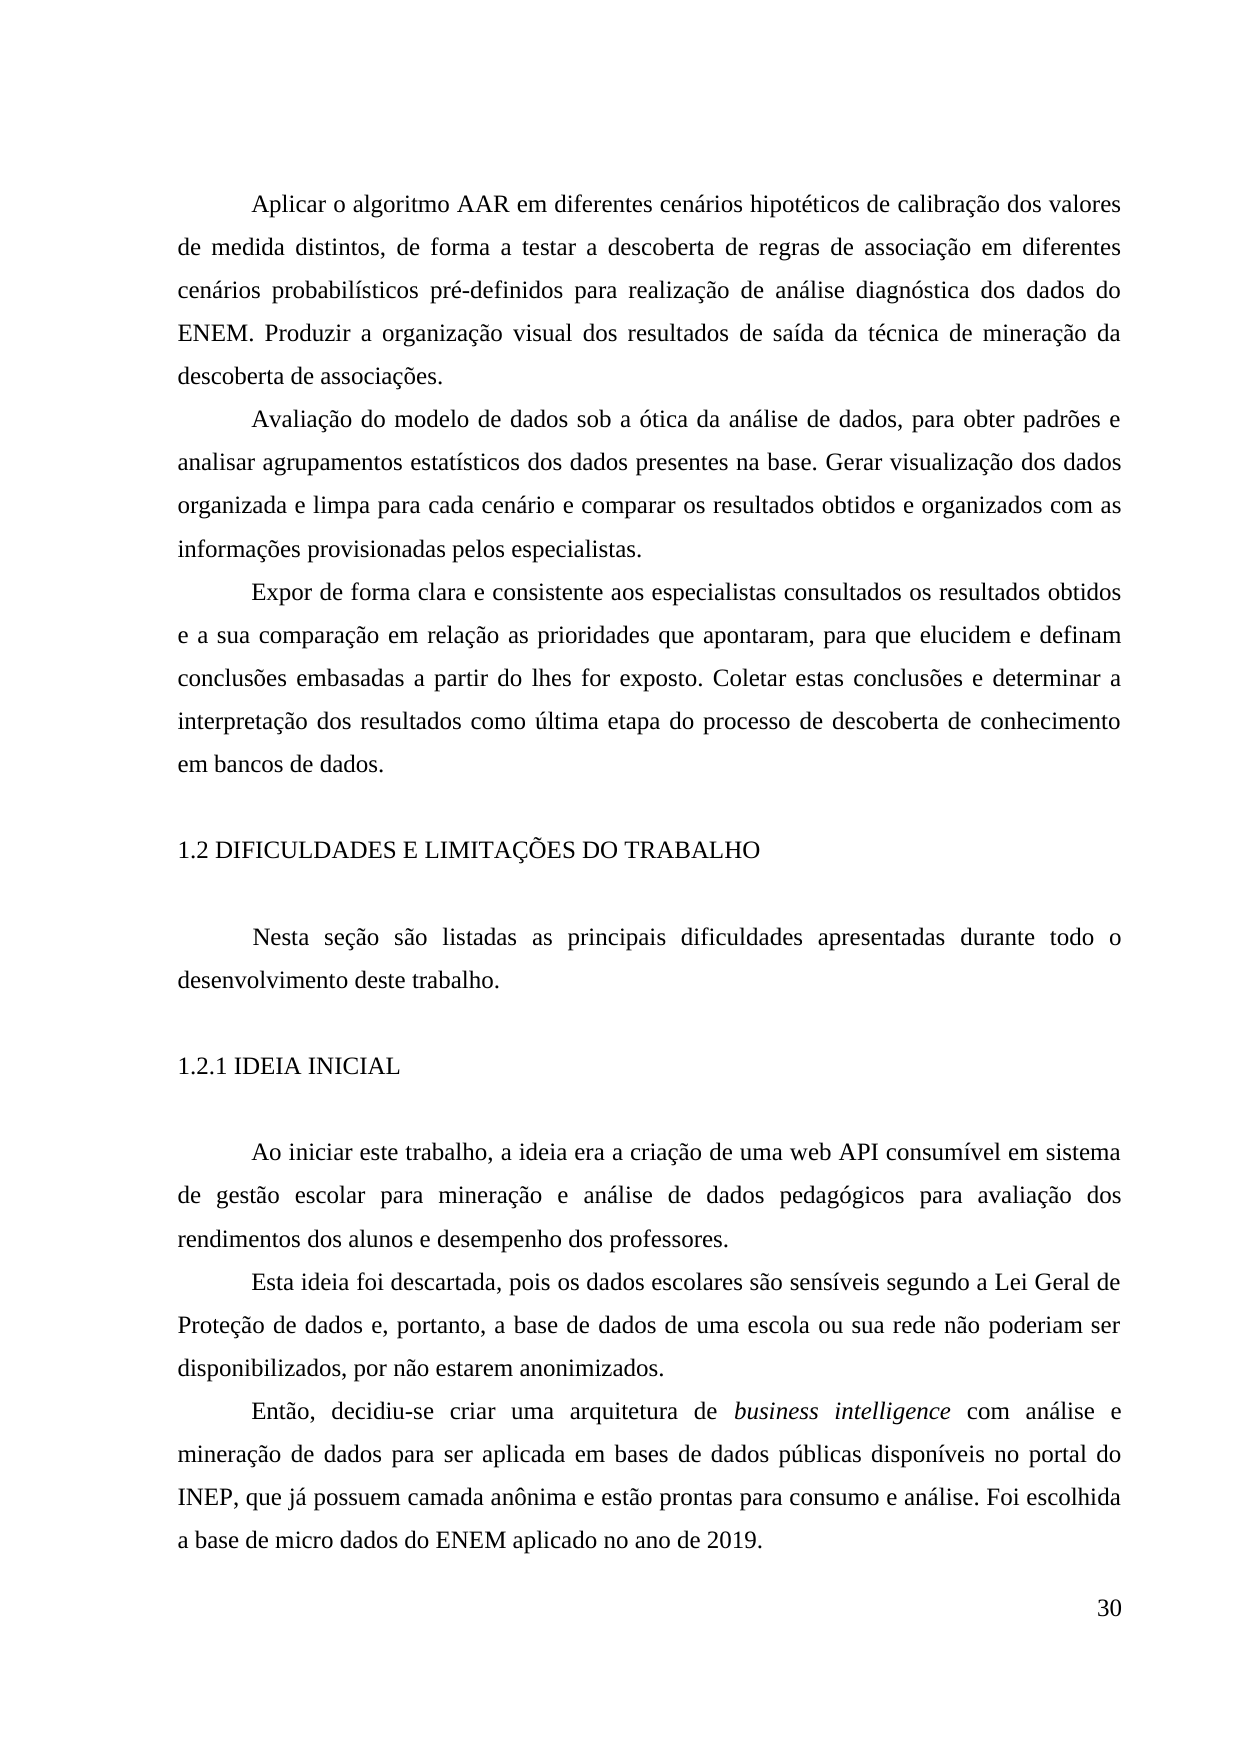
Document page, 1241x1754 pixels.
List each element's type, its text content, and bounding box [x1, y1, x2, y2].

text Esta ideia foi descartada, pois os dados escolares são sensíveis segundo a Lei Geral de Proteção de dados e, portanto, a base de dados de uma escola ou sua rede não poderiam ser disponibilizados, por não estarem anonimizados. [177, 1267, 1122, 1382]
text Nesta seção são listadas as principais dificuldades apresentadas durante todo o desenvolvimento deste trabalho. [177, 922, 1122, 994]
subtitle 1.2.1 IDEIA INICIAL [177, 1051, 1122, 1080]
text Então, decidiu-se criar uma arquitetura de business intelligence com análise e mineração de dados para ser aplicada em bases de dados públicas disponíveis no portal do INEP, que já possuem camada anônima e estão prontas para consumo e análise. Foi escolhida a base de micro dados do ENEM aplicado no ano de 2019. [177, 1396, 1122, 1554]
text Avaliação do modelo de dados sob a ótica da análise de dados, para obter padrões e analisar agrupamentos estatísticos dos dados presentes na base. Gerar visualização dos dados organizada e limpa para cada cenário e comparar os resultados obtidos e organizados com as informações provisionadas pelos especialistas. [177, 404, 1122, 562]
text Aplicar o algoritmo AAR em diferentes cenários hipotéticos de calibração dos valores de medida distintos, de forma a testar a descoberta de regras de associação em diferentes cenários probabilísticos pré-definidos para realização de análise diagnóstica dos dados do ENEM. Produzir a organização visual dos resultados de saída da técnica de mineração da descoberta de associações. [177, 189, 1122, 390]
text Expor de forma clara e consistente aos especialistas consultados os resultados obtidos e a sua comparação em relação as prioridades que apontaram, para que elucidem e definam conclusões embasadas a partir do lhes for exposto. Coletar estas conclusões e determinar a interpretação dos resultados como última etapa do processo de descoberta de conhecimento em bancos de dados. [177, 577, 1122, 778]
subtitle 1.2 DIFICULDADES E LIMITAÇÕES DO TRABALHO [177, 836, 1122, 864]
text Ao iniciar este trabalho, a ideia era a criação de uma web API consumível em sistema de gestão escolar para mineração e análise de dados pedagógicos para avaliação dos rendimentos dos alunos e desempenho dos professores. [177, 1137, 1122, 1252]
